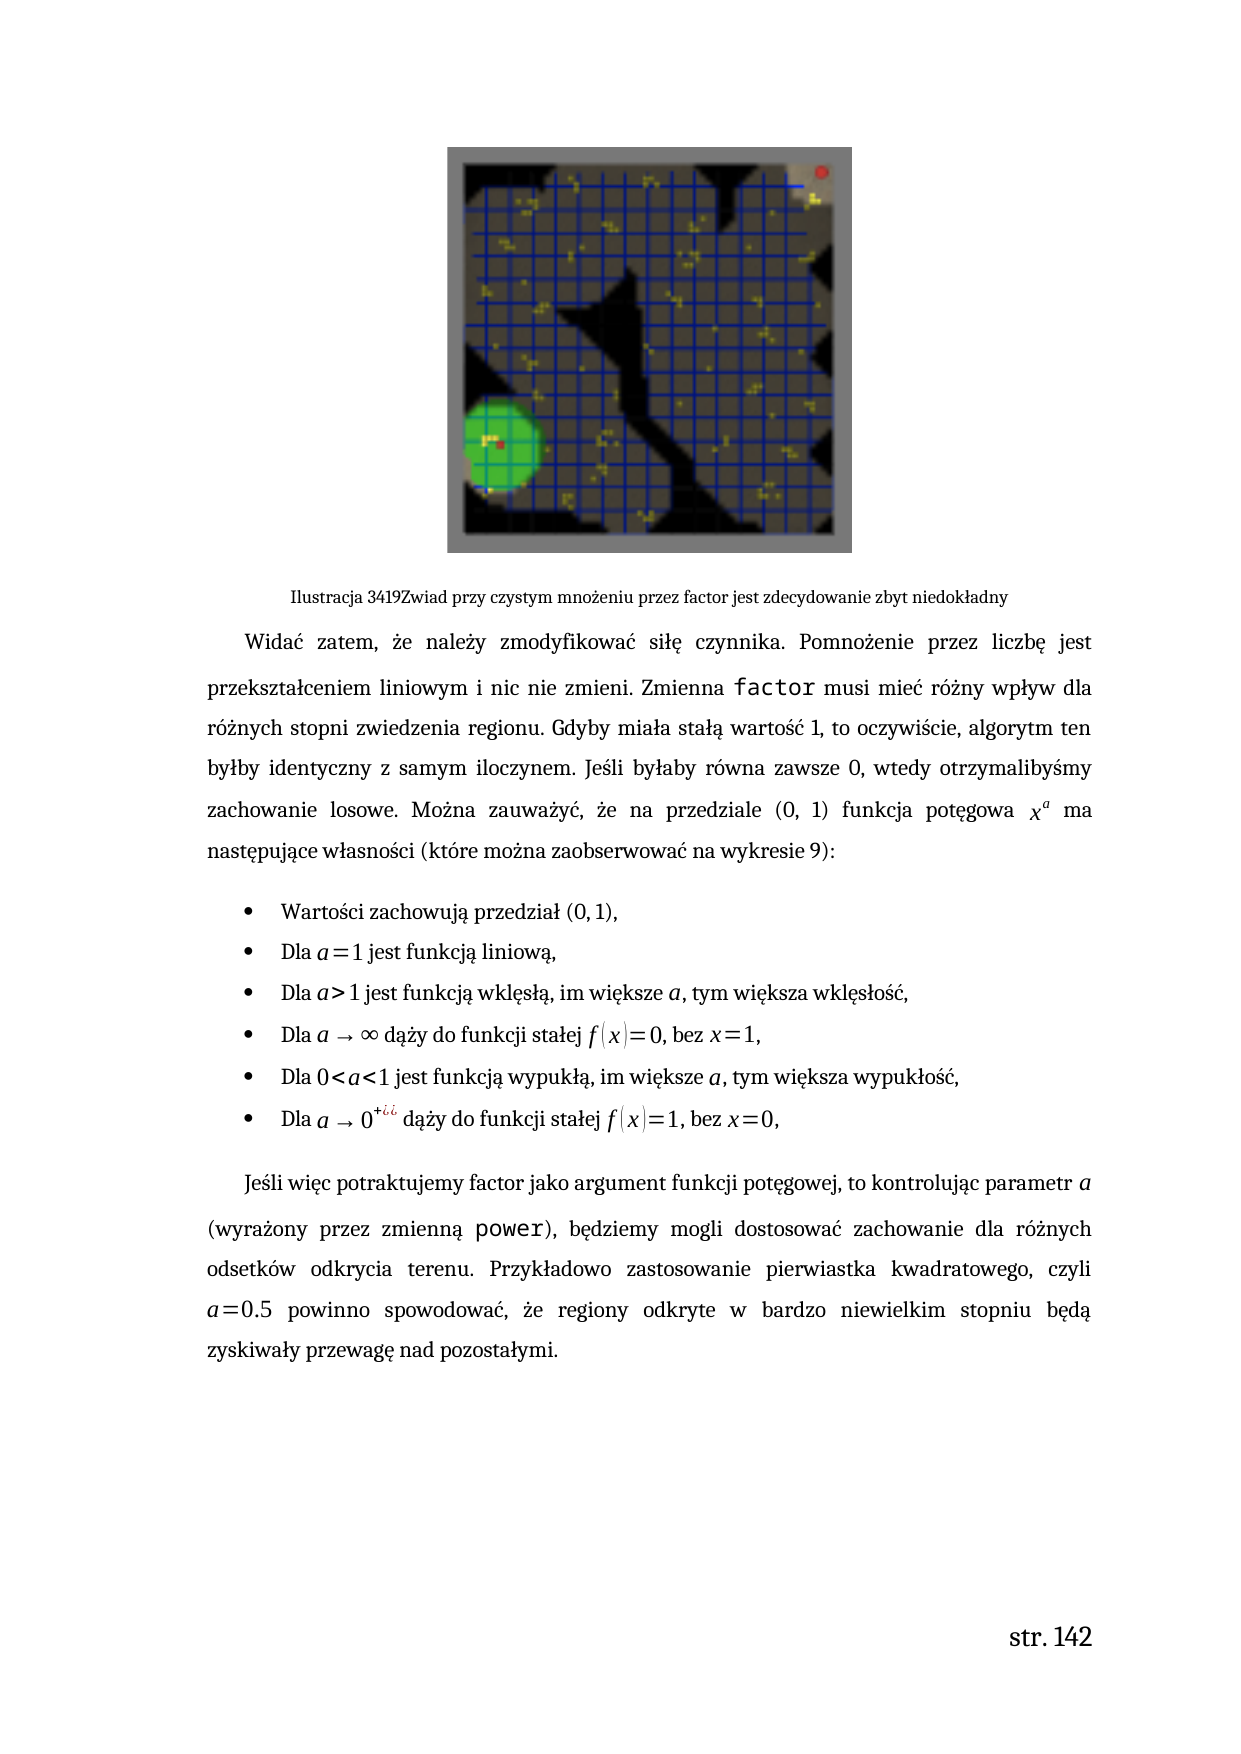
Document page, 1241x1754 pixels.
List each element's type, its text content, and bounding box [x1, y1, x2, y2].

text Jeśli więc potraktujemy factor jako argument funkcji potęgowej, to kontrolując parametr (wyrażony przez zmienną power), będziemy mogli dostosować zachowanie dla różnych odsetków odkrycia terenu. Przykładowo zastosowanie pierwiastka kwadratowego, czyli powinno spowodować, że regiony odkryte w bardzo niewielkim stopniu będą zyskiwały przewagę nad pozostałymi. [207, 1169, 1092, 1363]
list Dla jest funkcją liniową, [207, 938, 1092, 966]
list Dla dąży do funkcji stałej , bez , [207, 1104, 1092, 1135]
list Wartości zachowują przedział (0, 1), [207, 899, 1092, 925]
list Dla jest funkcją wklęsłą, im większe , tym większa wklęsłość, [207, 979, 1092, 1006]
list Dla jest funkcją wypukłą, im większe , tym większa wypukłość, [207, 1063, 1092, 1091]
text Widać zatem, że należy zmodyfikować siłę czynnika. Pomnożenie przez liczbę jest przekształceniem liniowym i nic nie zmieni. Zmienna factor musi mieć różny wpływ dla różnych stopni zwiedzenia regionu. Gdyby miała stałą wartość 1, to oczywiście, algorytm ten byłby identyczny z samym iloczynem. Jeśli byłaby równa zawsze 0, wtedy otrzymalibyśmy zachowanie losowe. Można zauważyć, że na przedziale (0, 1) funkcja potęgowa ma następujące własności (które można zaobserwować na wykresie 9): [207, 629, 1092, 865]
list Dla dąży do funkcji stałej , bez , [207, 1019, 1092, 1050]
picture [447, 147, 852, 553]
